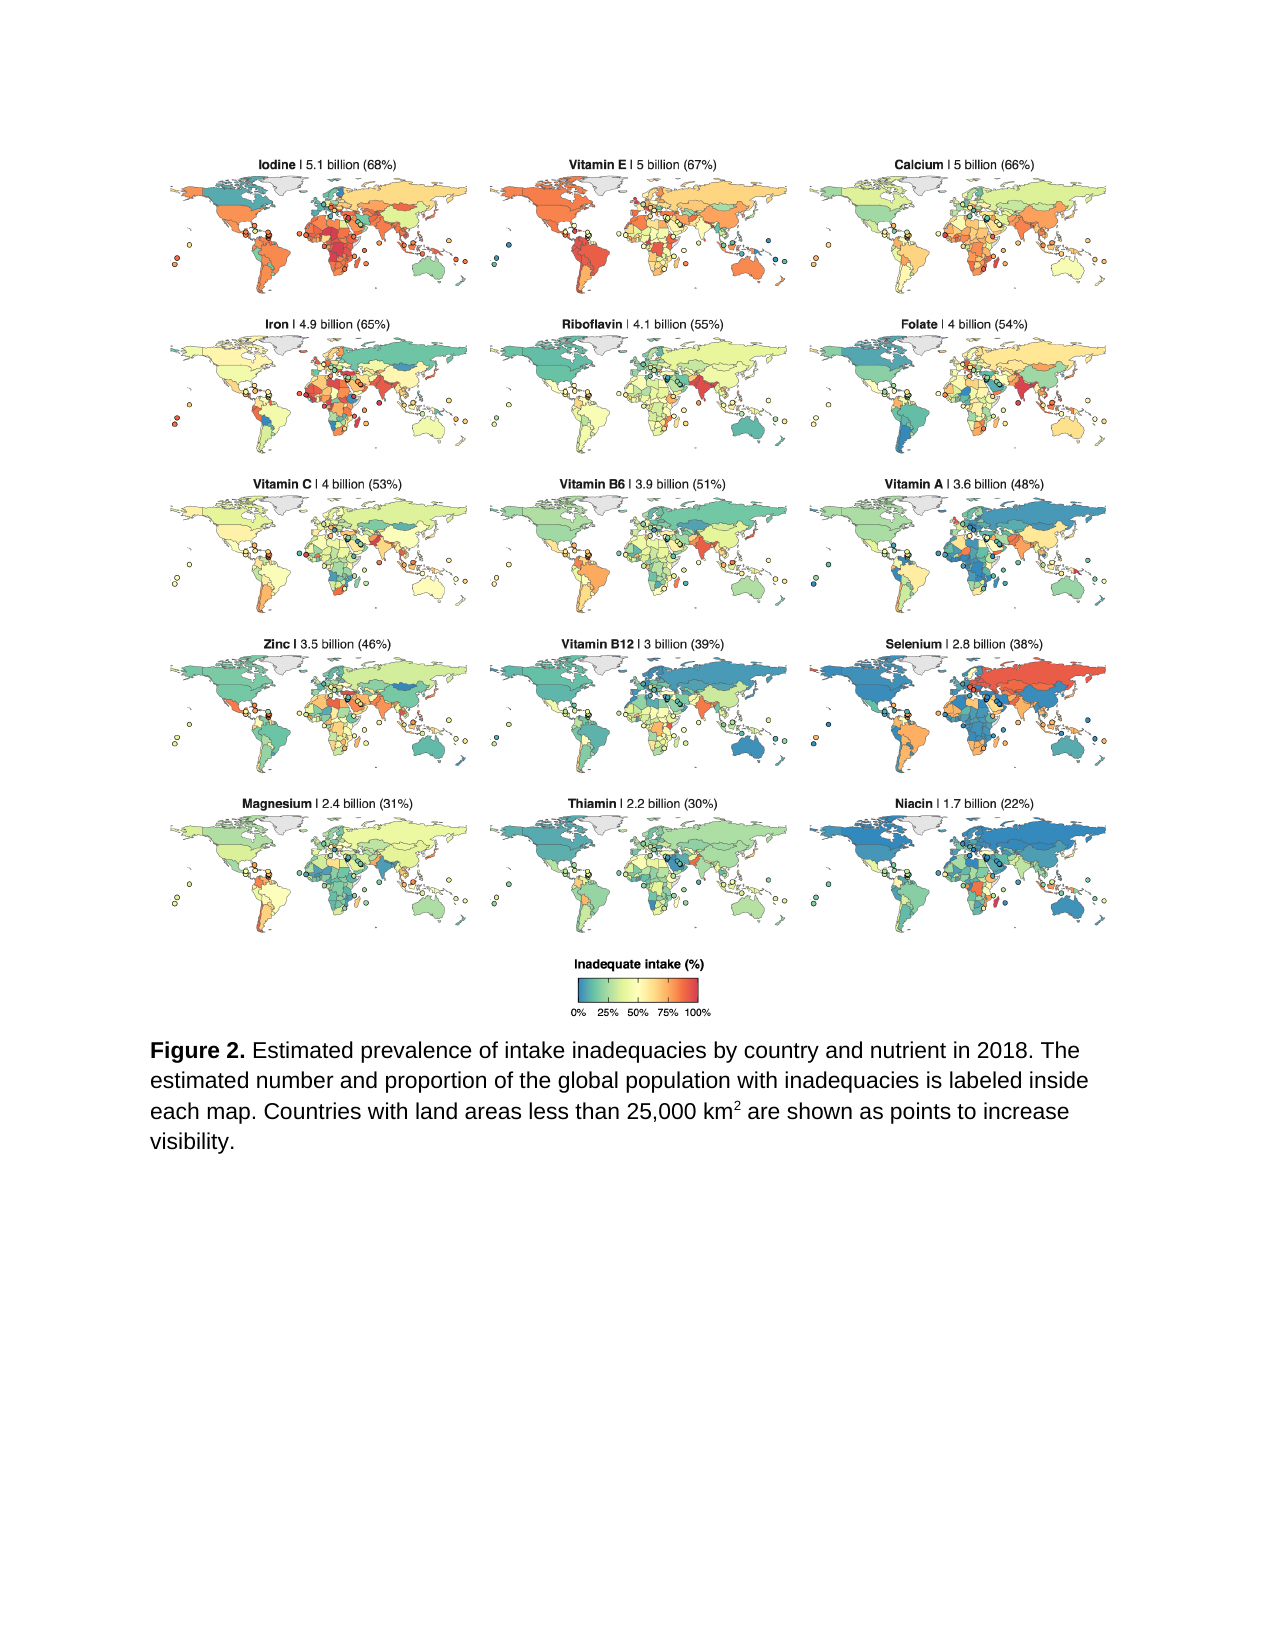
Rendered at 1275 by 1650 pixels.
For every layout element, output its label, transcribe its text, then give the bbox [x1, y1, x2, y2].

picture [150, 150, 1125, 1034]
text Figure 2. Estimated prevalence of intake inadequacies by country and nutrient in 2018. The estimated number and proportion of the global population with inadequacies is labeled inside each map. Countries with land areas less than 25,000 km2 are shown as points to increase visibility. [150, 1034, 1125, 1154]
